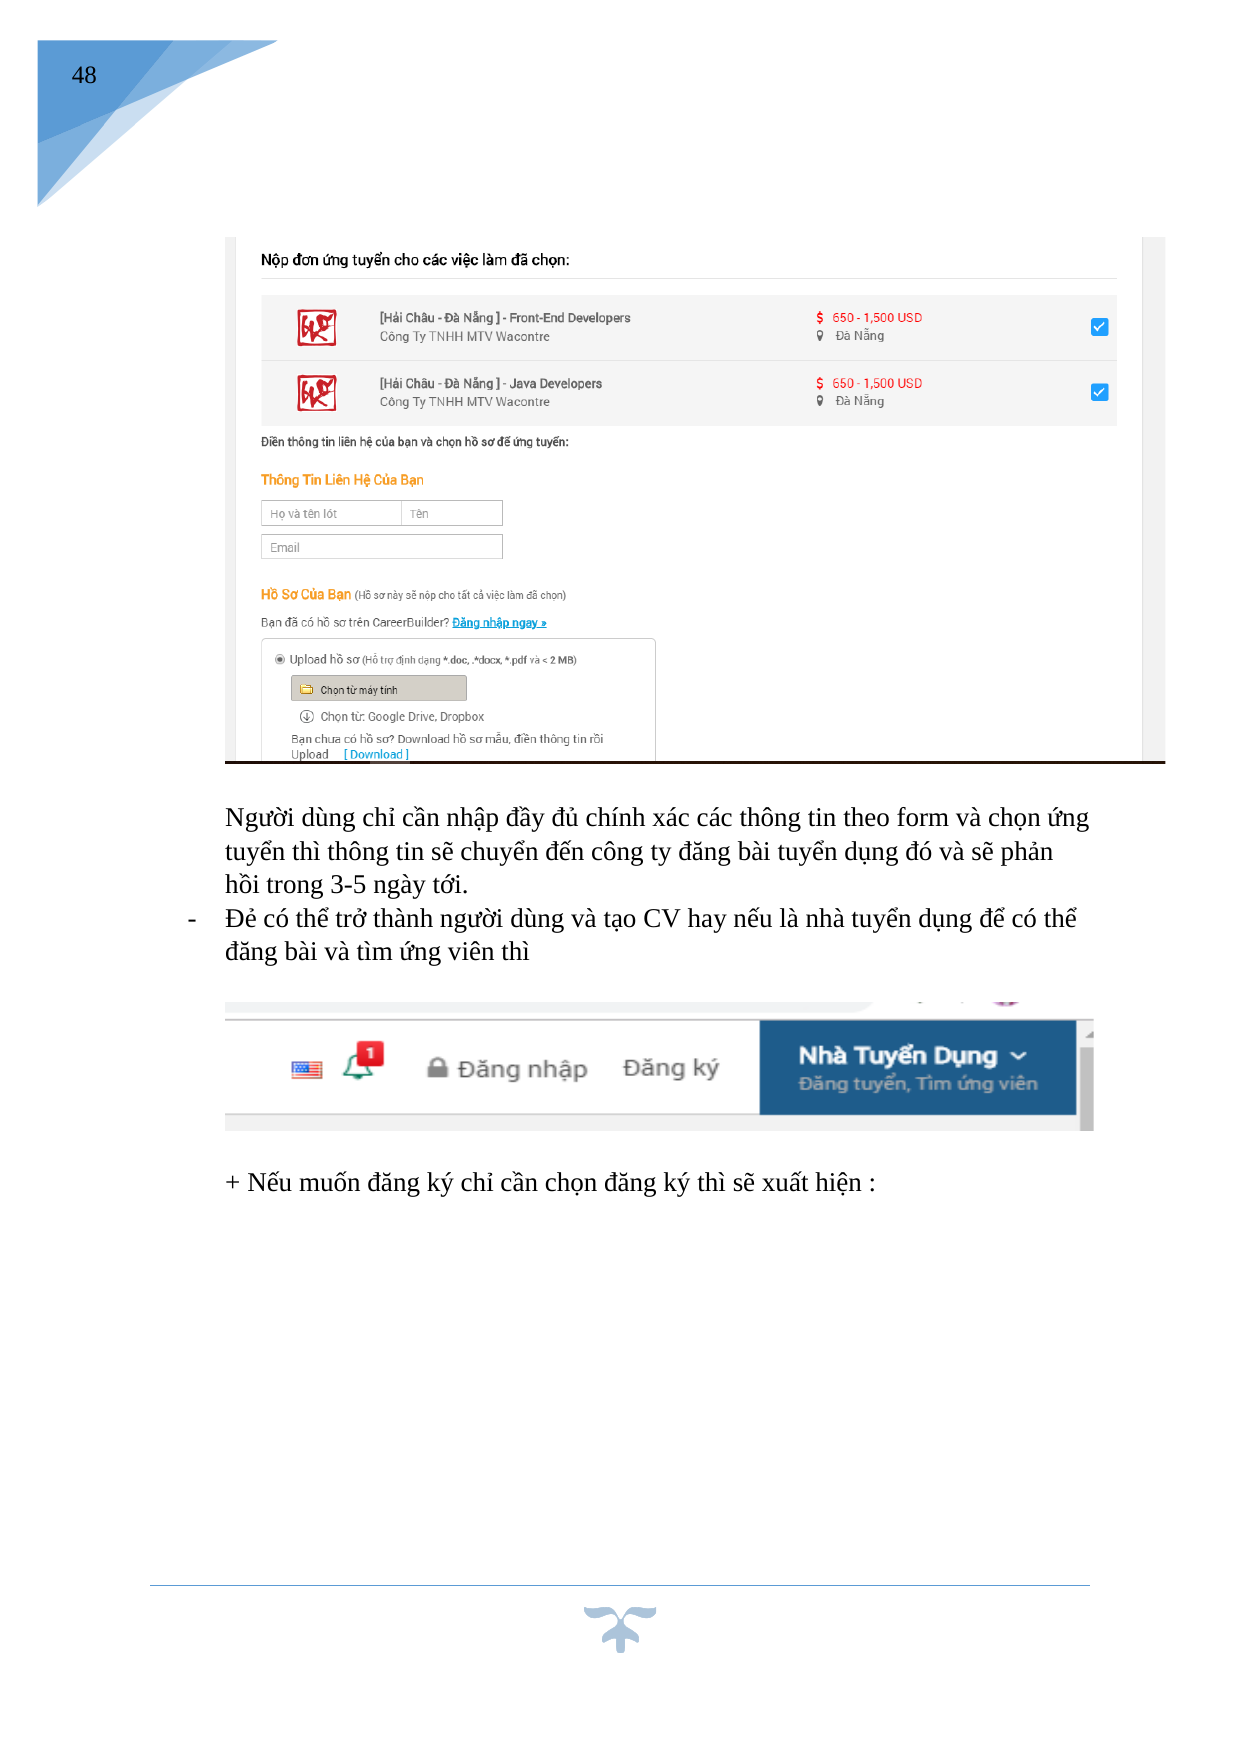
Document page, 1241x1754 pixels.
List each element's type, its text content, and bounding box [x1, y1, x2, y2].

picture [225, 237, 1166, 764]
list + Nếu muốn đăng ký chỉ cần chọn đăng ký thì sẽ xuất hiện : [225, 1166, 1090, 1197]
picture [37, 40, 279, 209]
picture [225, 1002, 1094, 1131]
list Người dùng chỉ cần nhập đầy đủ chính xác các thông tin theo form và chọn ứng tuyển thì thông tin sẽ chuyển đến công ty đăng bài tuyển dụng đó và sẽ phản hồi trong 3-5 ngày tới. [225, 801, 1090, 899]
list Đẻ có thể trở thành người dùng và tạo CV hay nếu là nhà tuyển dụng để có thể đăng bài và tìm ứng viên thì [187, 902, 1090, 967]
